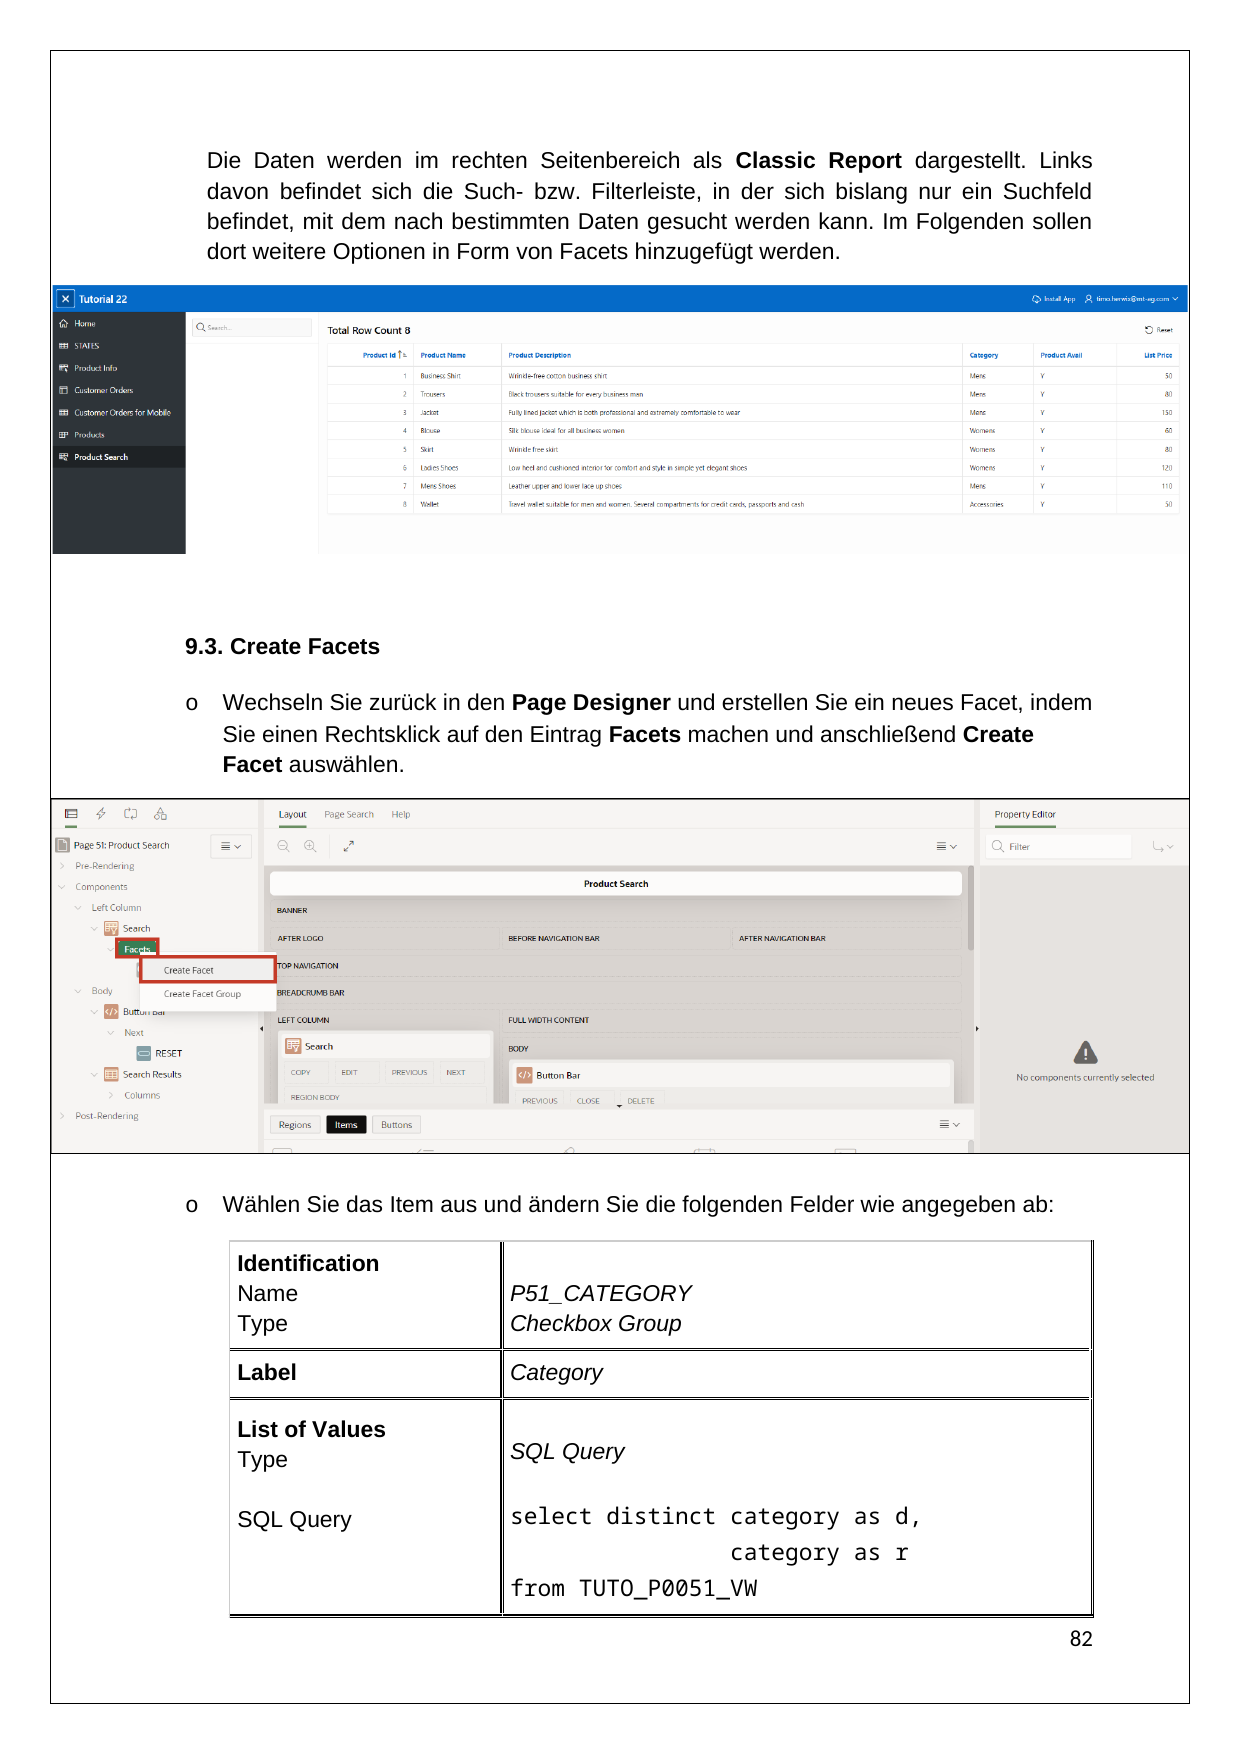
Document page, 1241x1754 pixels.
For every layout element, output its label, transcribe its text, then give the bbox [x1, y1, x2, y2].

picture [50, 798, 1190, 1154]
subtitle Create Facets [185, 633, 1093, 659]
table_cell List of Values Type SQL Query [230, 1400, 502, 1614]
table_cell SQL Query select distinct category as d, category as r from TUTO_P0051_VW [502, 1397, 1091, 1614]
list Wählen Sie das Item aus und ändern Sie die folgenden Felder wie angegeben ab: [185, 1191, 1093, 1219]
table_header P51_CATEGORY Checkbox Group [504, 1242, 1091, 1348]
list Wechseln Sie zurück in den Page Designer und erstellen Sie ein neues Facet, indem Sie einen Rechtsklick auf den Eintrag Facets machen und anschließend Create Facet auswählen. [185, 688, 1093, 777]
text Die Daten werden im rechten Seitenbereich als Classic Report dargestellt. Links davon befindet sich die Such- bzw. Filterleiste, in der sich bislang nur ein Suchfeld befindet, mit dem nach bestimmten Daten gesucht werden kann. Im Folgenden sollen dort weitere Optionen in Form von Facets hinzugefügt werden. [207, 147, 1093, 264]
table_cell Label [230, 1351, 500, 1397]
picture [52, 285, 1188, 554]
table_cell Category [504, 1348, 1091, 1397]
table_header Identification Name Type [230, 1242, 500, 1348]
